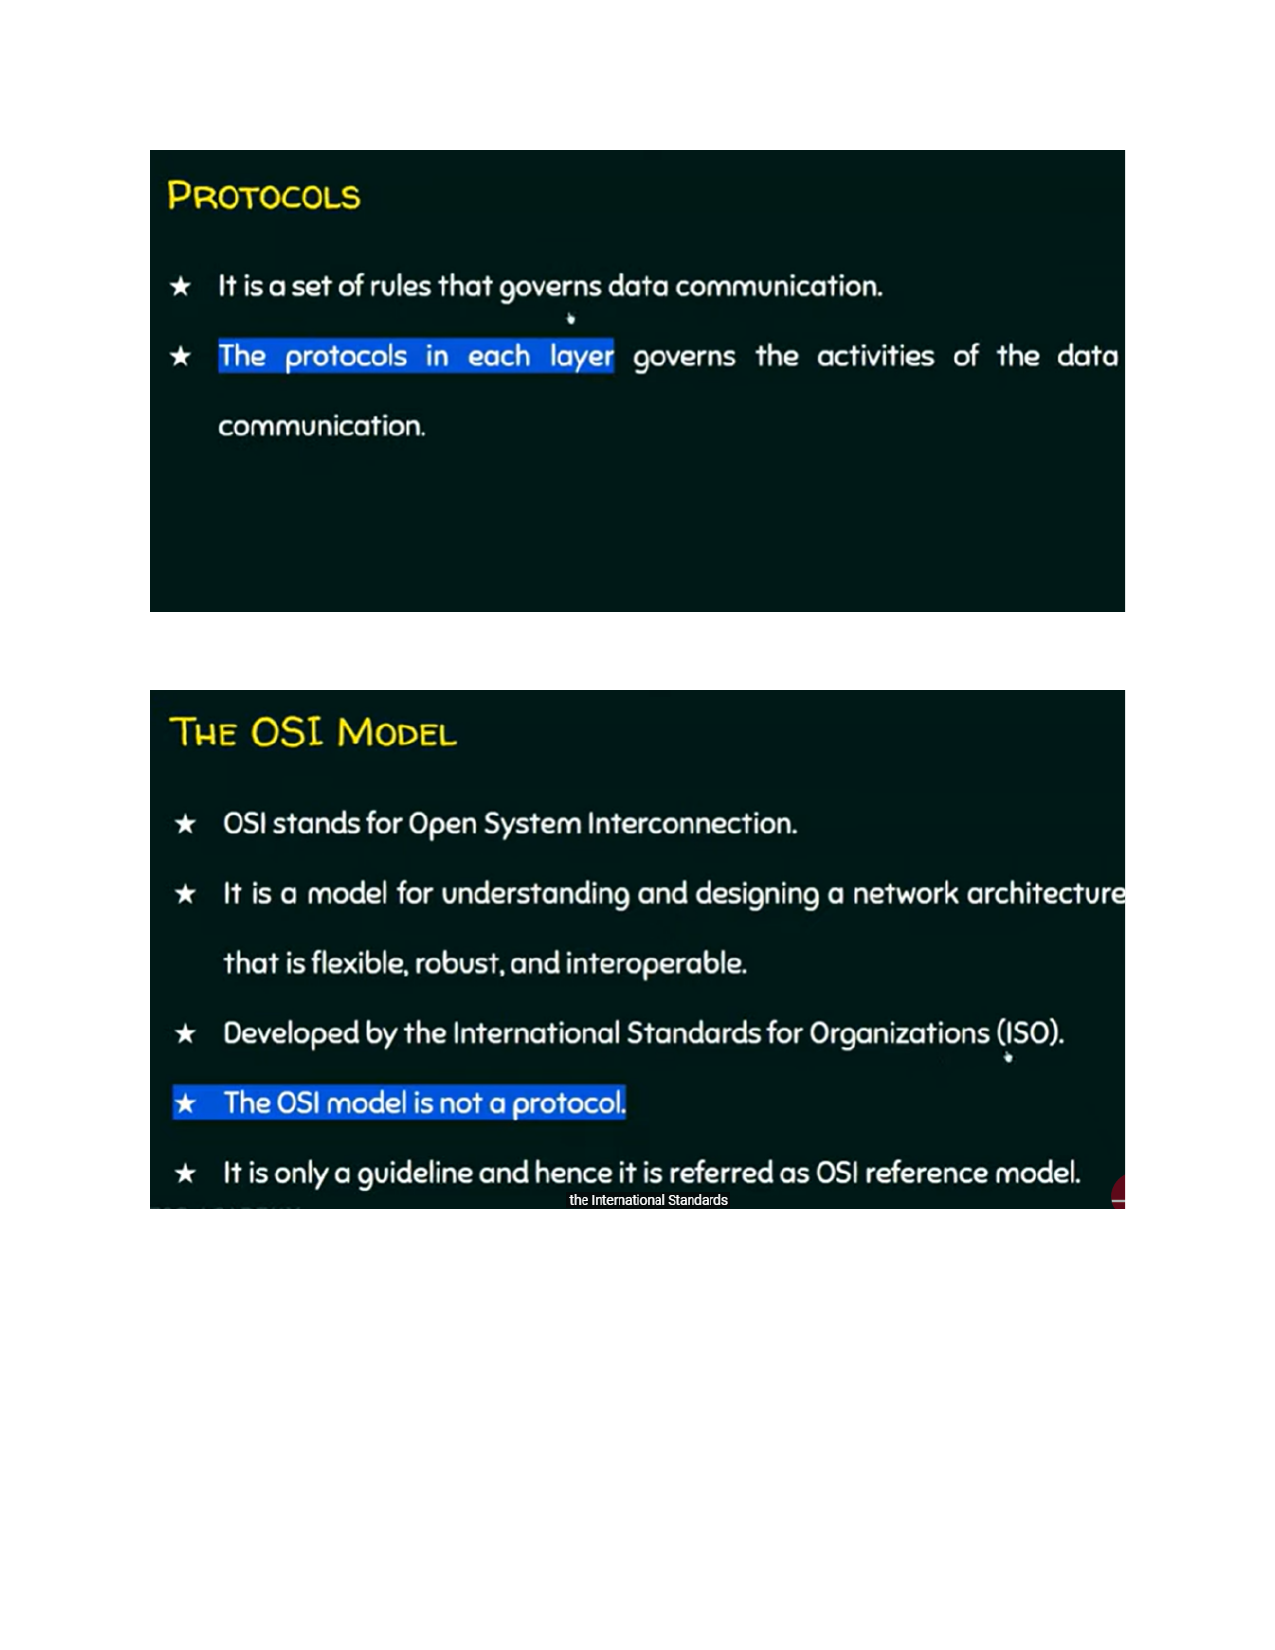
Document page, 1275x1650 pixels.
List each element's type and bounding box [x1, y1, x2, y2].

picture [150, 150, 1125, 612]
picture [150, 690, 1125, 1209]
